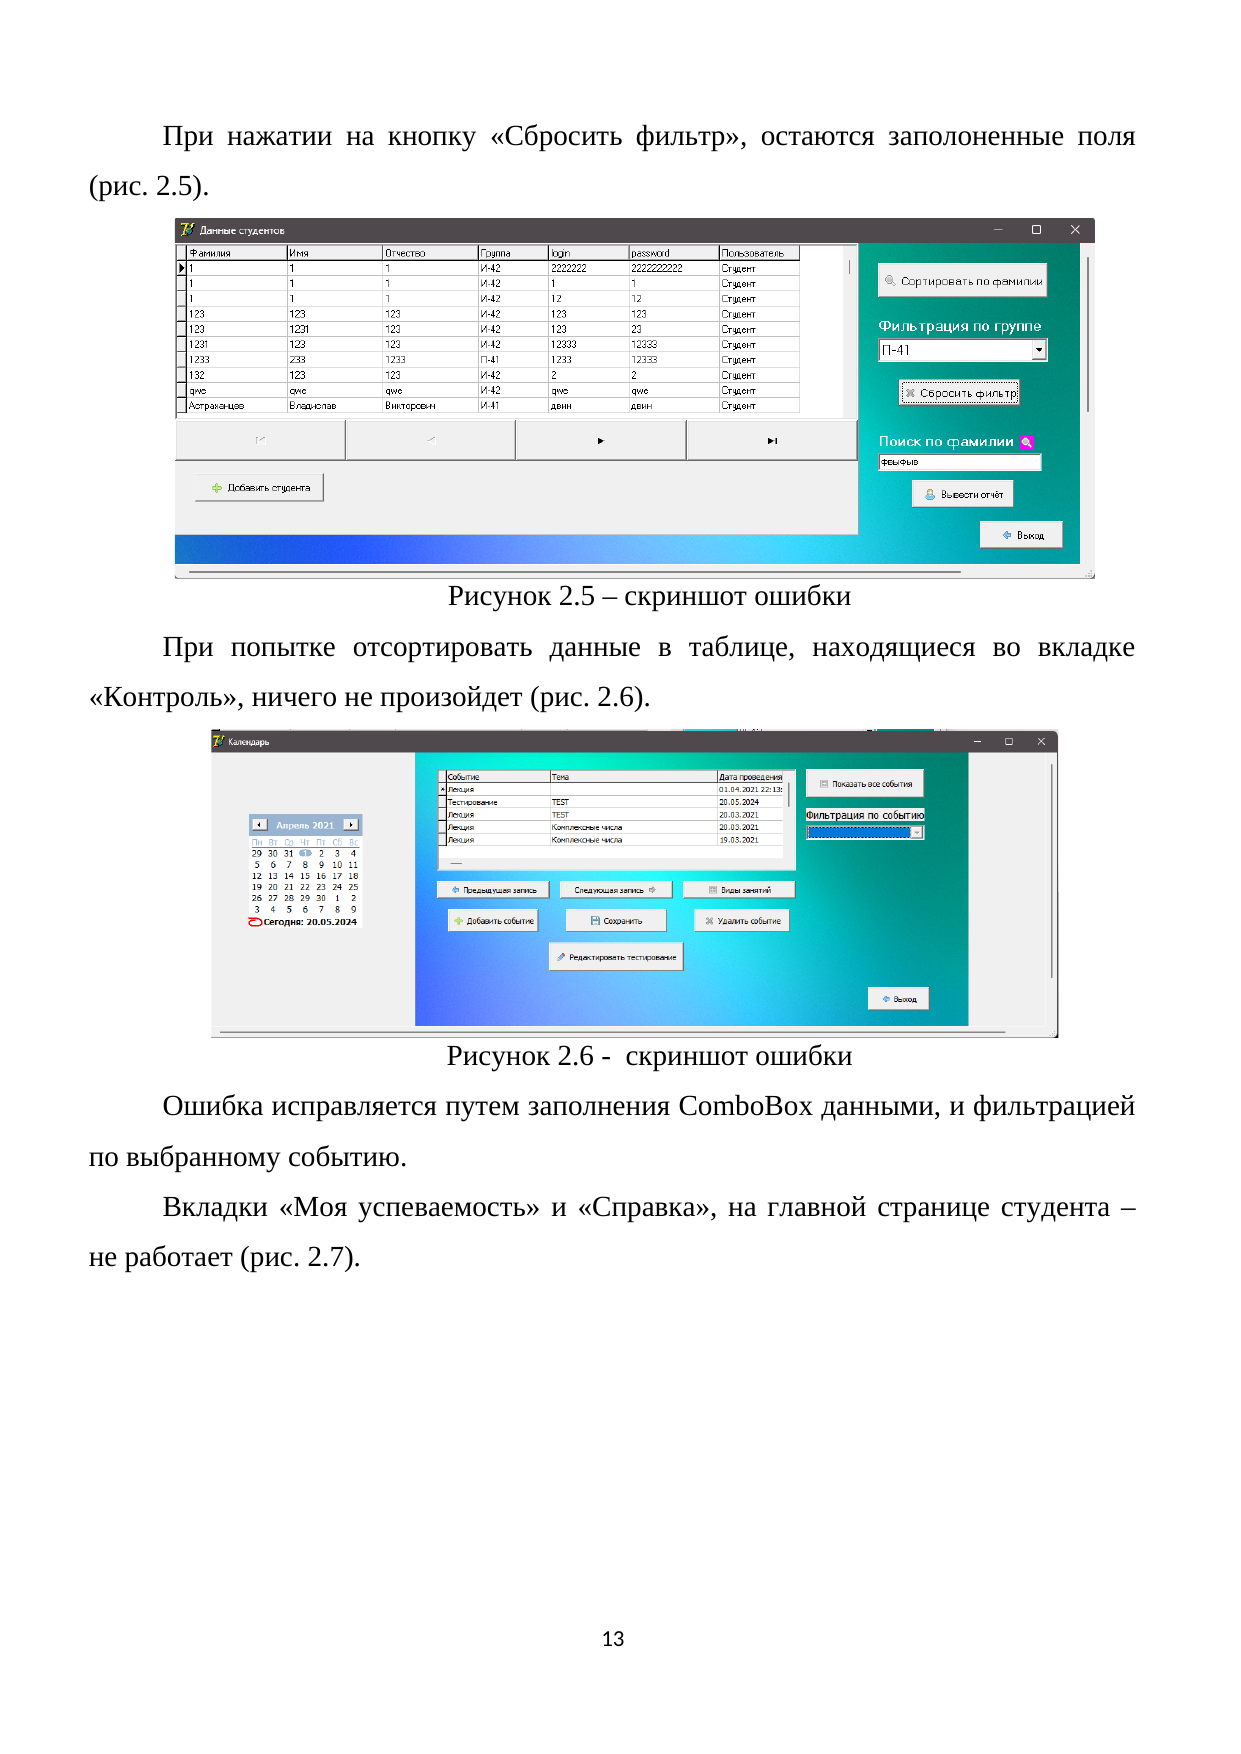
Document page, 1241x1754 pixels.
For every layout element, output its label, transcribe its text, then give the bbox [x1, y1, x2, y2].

list Рисунок 2.5 – скриншот ошибки [162, 578, 1137, 612]
text Ошибка исправляется путем заполнения ComboBox данными, и фильтрацией по выбранному событию. [88, 1088, 1137, 1172]
picture [211, 729, 1059, 1038]
text Вкладки «Моя успеваемость» и «Справка», на главной странице студента – не работает (рис. 2.7). [88, 1189, 1137, 1273]
text При попытке отсортировать данные в таблице, находящиеся во вкладке «Контроль», ничего не произойдет (рис. 2.6). [88, 629, 1137, 713]
picture [174, 218, 1095, 579]
text При нажатии на кнопку «Сбросить фильтр», остаются заполоненные поля (рис. 2.5). [88, 118, 1137, 202]
list Рисунок 2.6 - скриншот ошибки [162, 1038, 1137, 1072]
